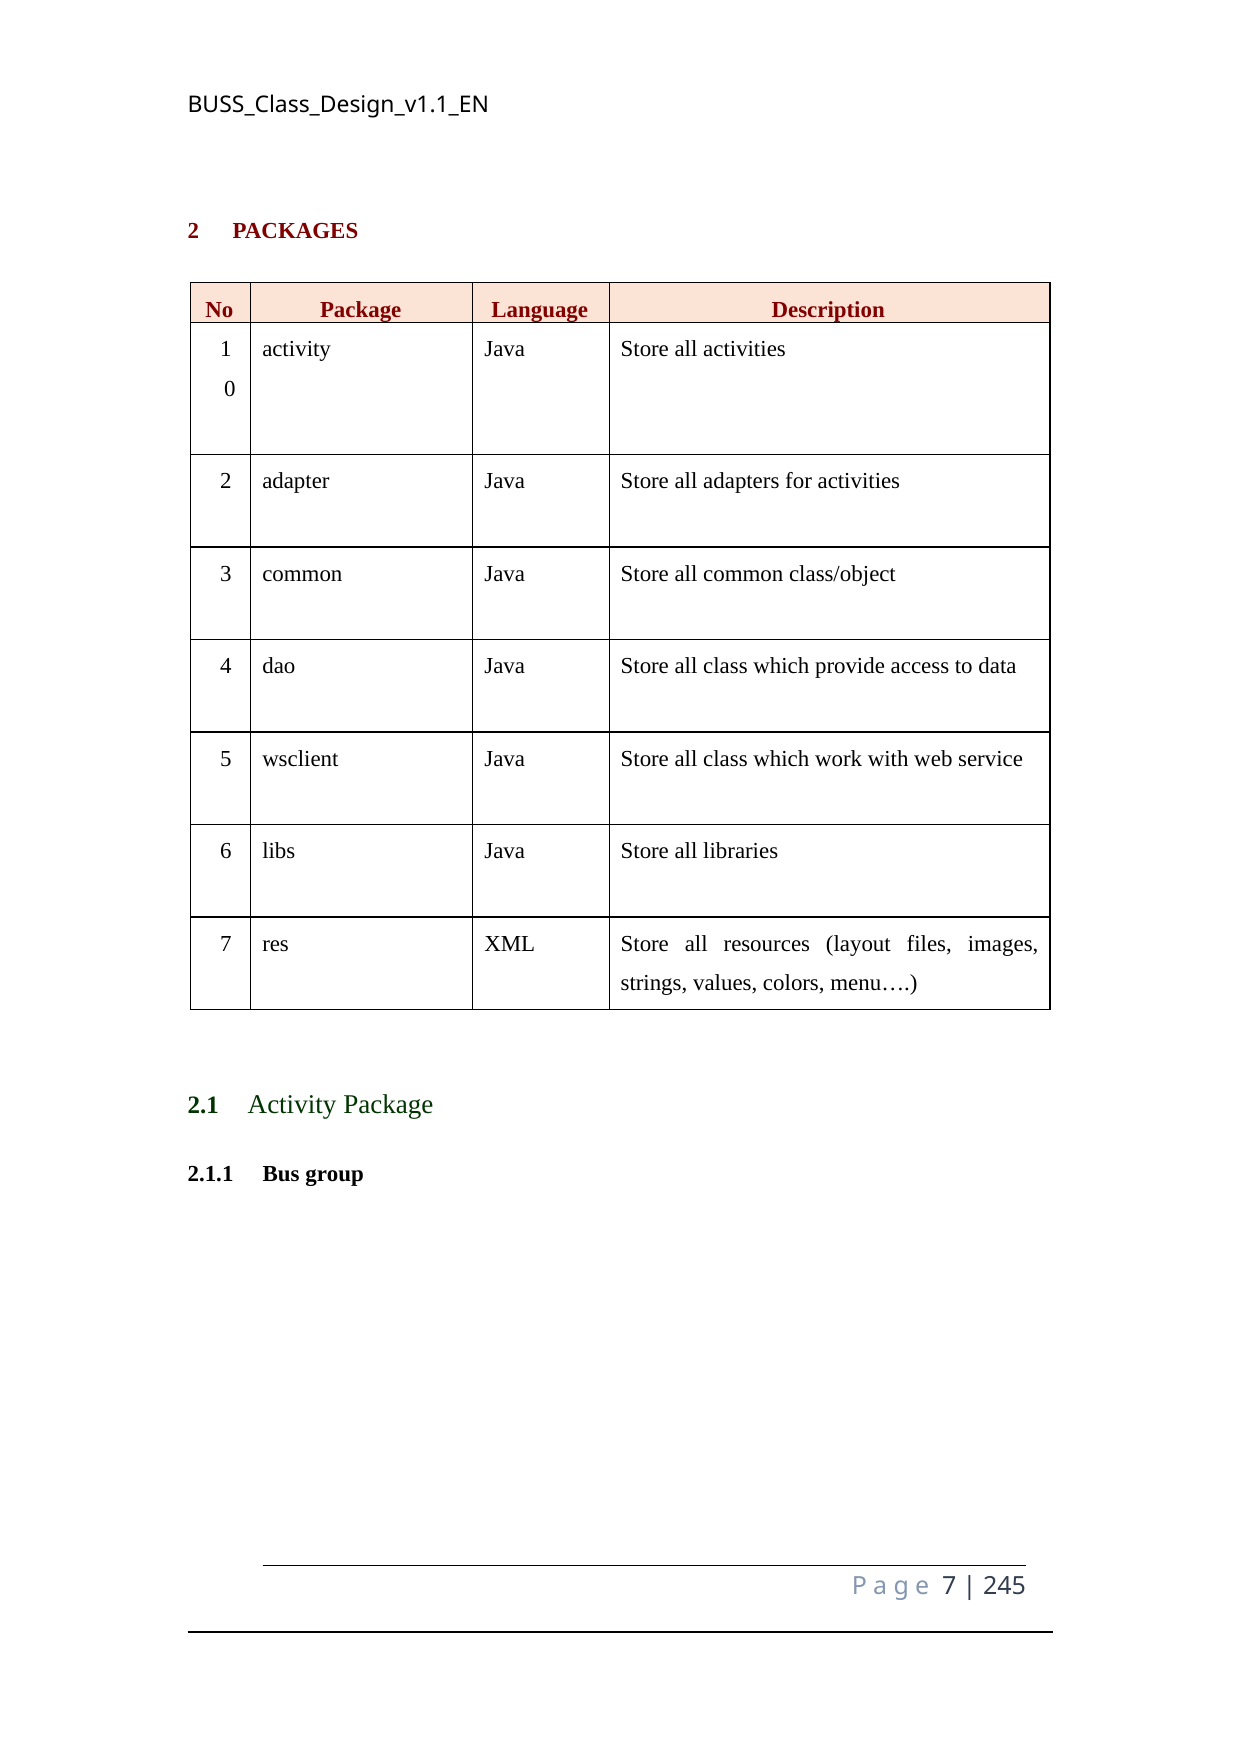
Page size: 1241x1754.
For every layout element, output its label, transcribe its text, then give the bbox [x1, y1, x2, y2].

table_cell Java [473, 548, 609, 639]
table_header Language [473, 283, 609, 322]
table_header Package [251, 283, 472, 322]
table_header No [191, 283, 250, 322]
table_cell Store all common class/object [610, 548, 1049, 639]
table_cell [191, 918, 250, 1009]
table_cell common [251, 548, 472, 639]
table_cell Store all adapters for activities [610, 455, 1049, 546]
table_cell Store all libraries [610, 825, 1049, 916]
table_cell XML [473, 918, 609, 1009]
table_cell Store all activities [610, 323, 1049, 454]
table_header Description [610, 283, 1049, 322]
table_cell dao [251, 640, 472, 731]
table_cell libs [251, 825, 472, 916]
table_cell [191, 548, 250, 639]
table_cell Store all class which work with web service [610, 733, 1049, 824]
table_cell wsclient [251, 733, 472, 824]
table_cell adapter [251, 455, 472, 546]
table_cell [191, 640, 250, 731]
table_cell [191, 733, 250, 824]
subtitle Activity Package [187, 307, 1053, 1120]
table_cell [191, 825, 250, 916]
table_cell res [251, 918, 472, 1009]
subtitle Packages [187, 217, 1053, 244]
table_cell [191, 455, 250, 546]
table_cell Java [473, 323, 609, 454]
subtitle Bus group [187, 1160, 1053, 1187]
table_cell Java [473, 455, 609, 546]
table_cell Java [473, 640, 609, 731]
table_cell Java [473, 825, 609, 916]
table_cell 01 [191, 323, 250, 454]
table_cell Java [473, 733, 609, 824]
table_cell activity [251, 323, 472, 454]
table_cell Store all class which provide access to data [610, 640, 1049, 731]
table_cell Store all resources (layout files, images, strings, values, colors, menu….) [610, 918, 1049, 1009]
